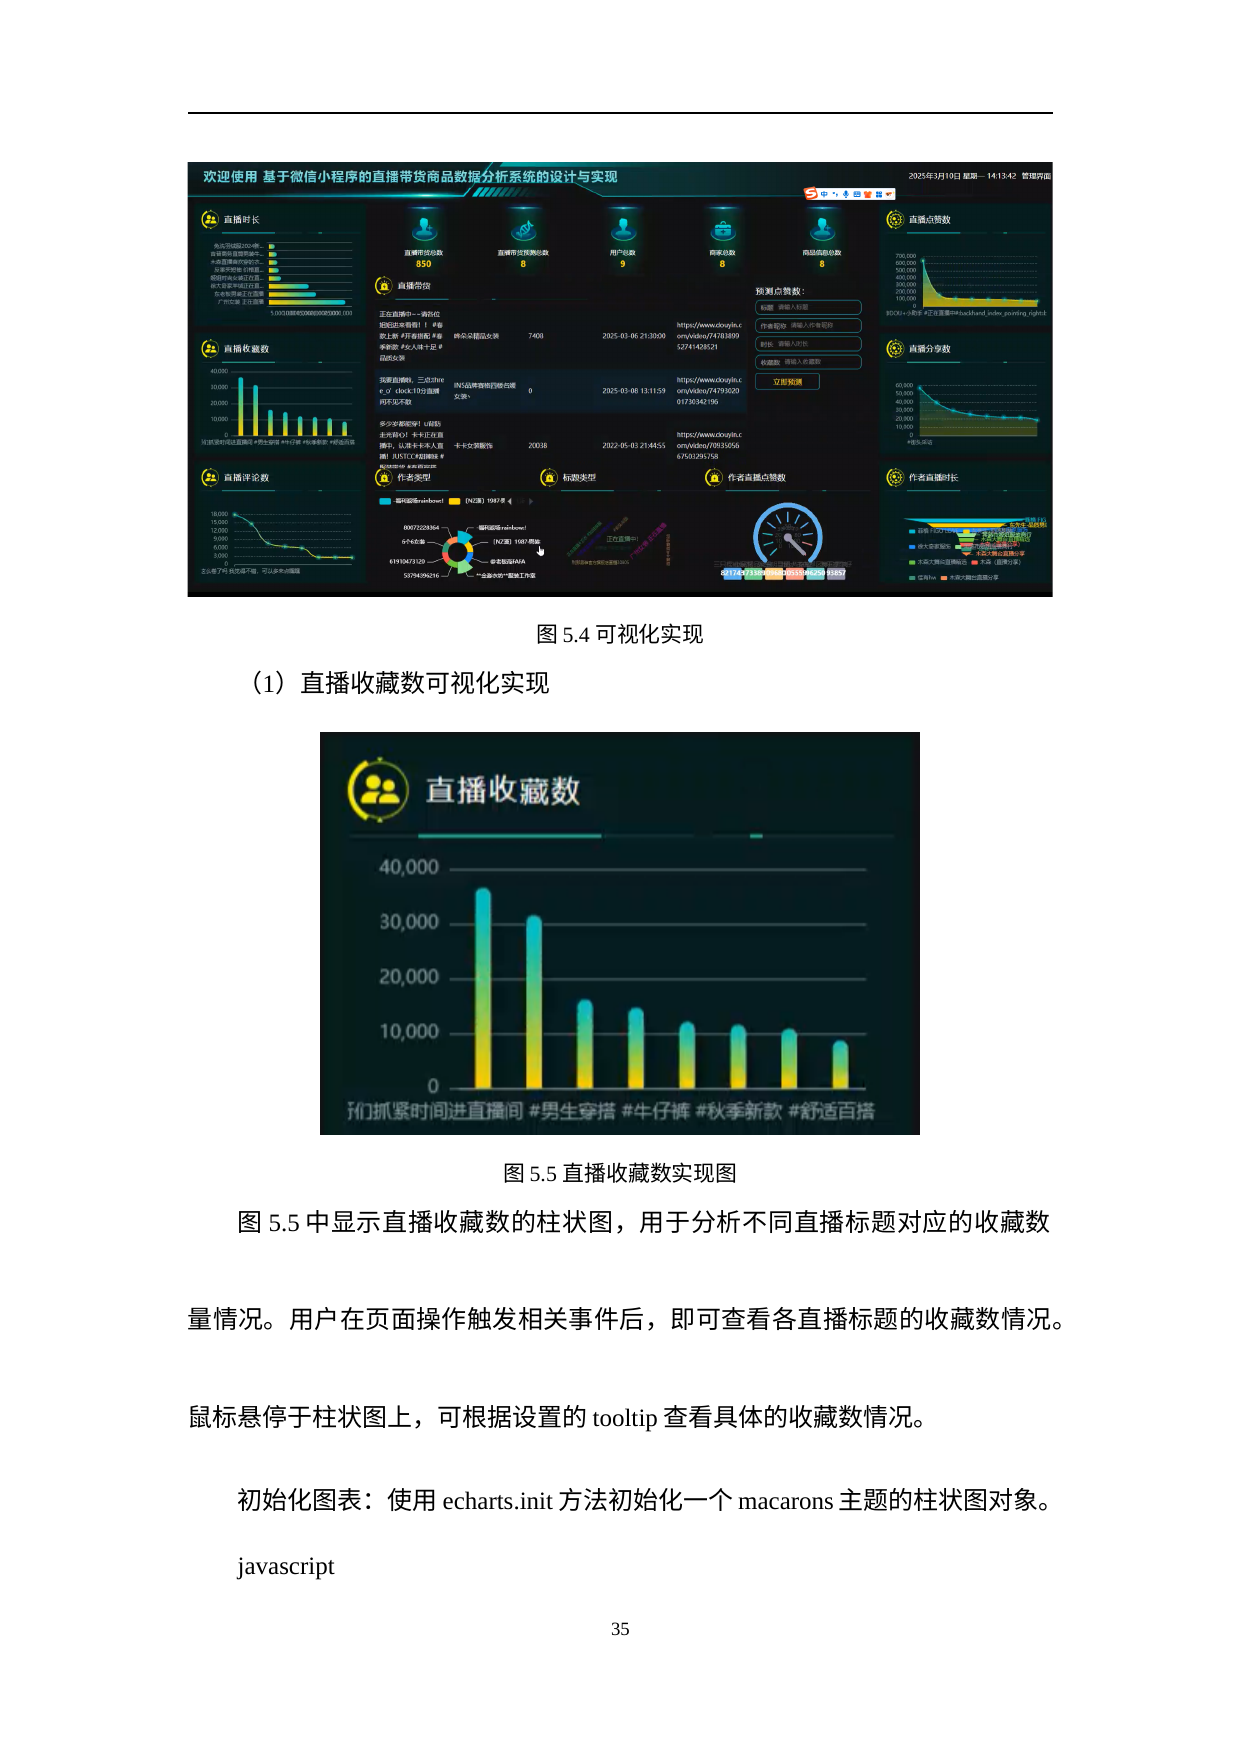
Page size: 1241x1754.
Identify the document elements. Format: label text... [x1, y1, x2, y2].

text 图5.4 可视化实现 [187, 617, 1053, 649]
text （1）直播收藏数可视化实现 [187, 649, 1053, 714]
picture [320, 732, 920, 1135]
text 图5.5 直播收藏数实现图 [187, 1155, 1053, 1188]
text 初始化图表：使用echarts.init方法初始化一个macarons主题的柱状图对象。 [187, 1466, 1053, 1531]
text javascript [187, 1549, 1053, 1581]
picture [187, 162, 1053, 597]
text 图5.5中显示直播收藏数的柱状图，用于分析不同直播标题对应的收藏数量情况。用户在页面操作触发相关事件后，即可查看各直播标题的收藏数情况。鼠标悬停于柱状图上，可根据设置的tooltip查看具体的收藏数情况。 [187, 1188, 1053, 1448]
